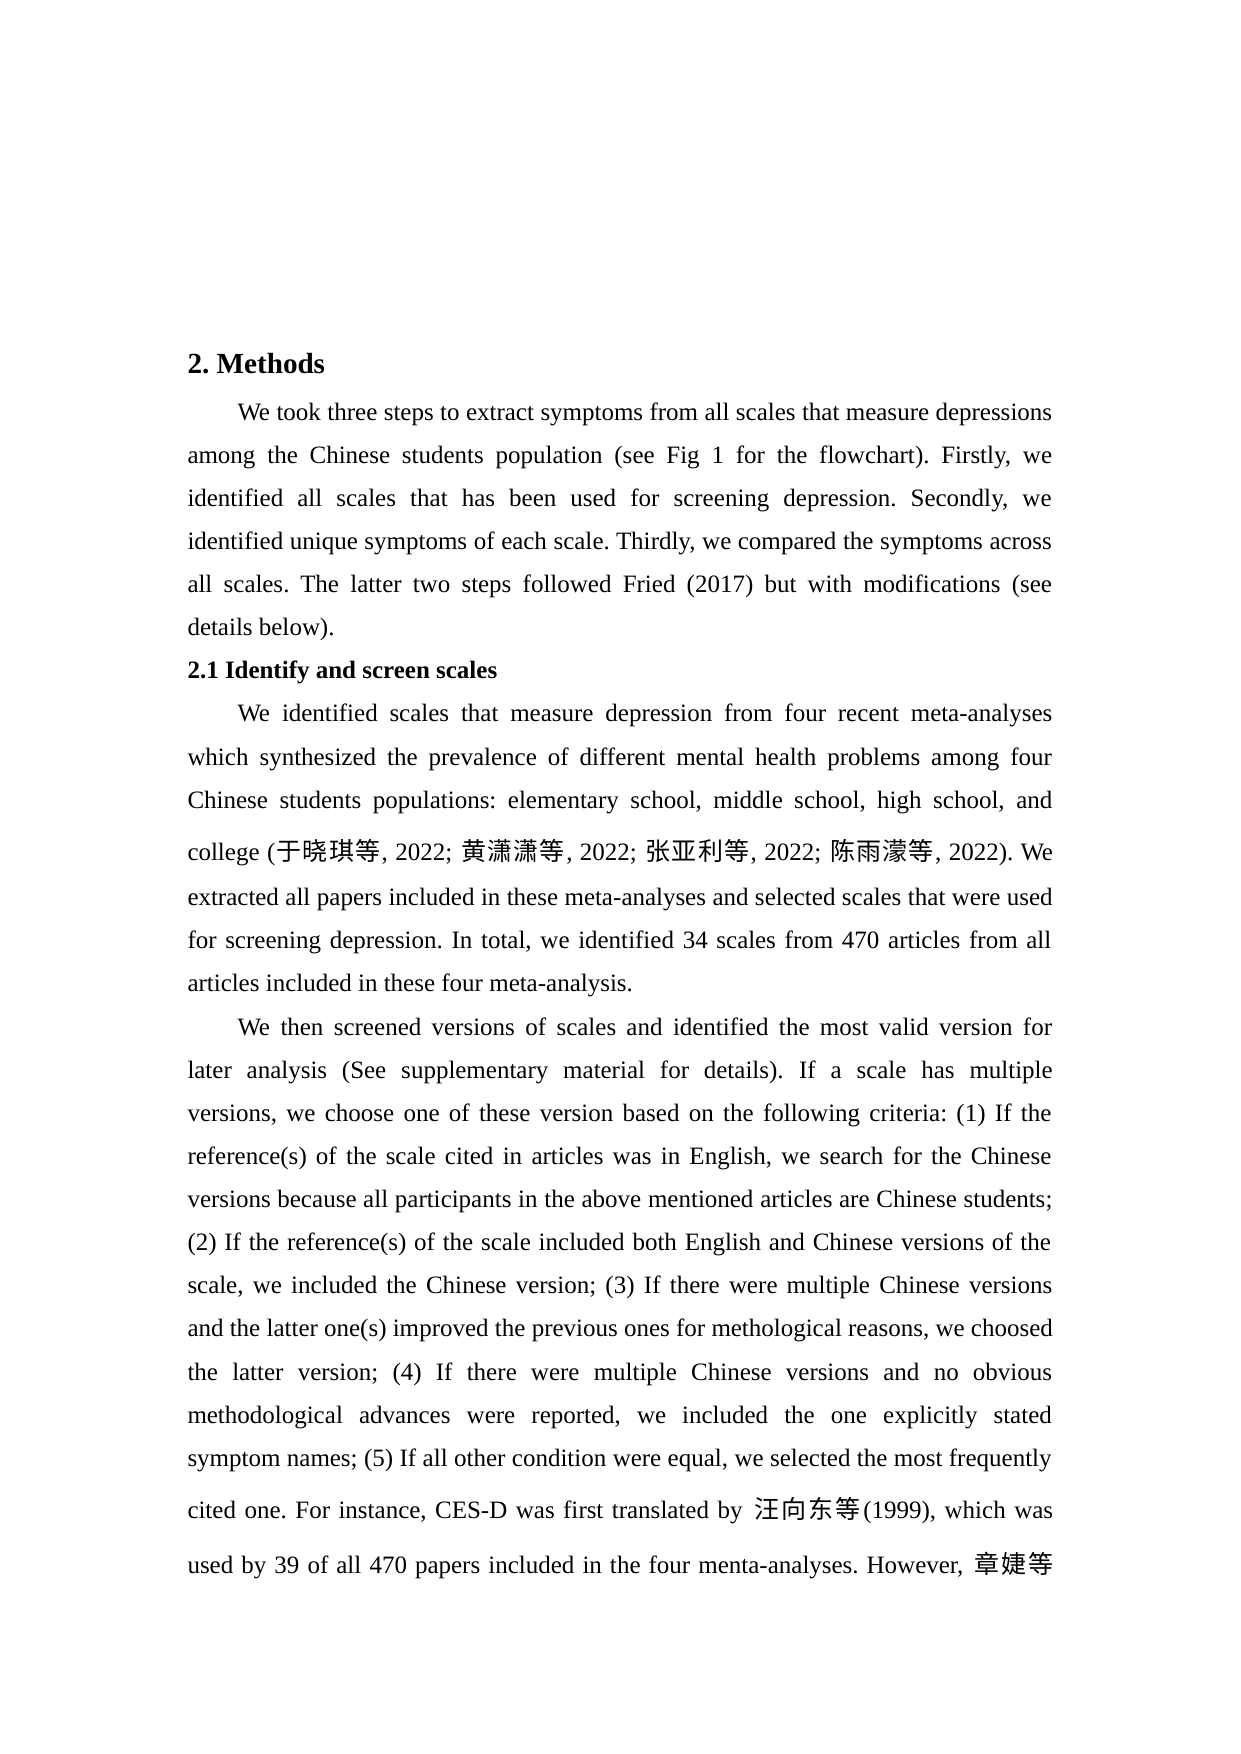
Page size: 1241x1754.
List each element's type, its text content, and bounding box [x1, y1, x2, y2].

subtitle 2.1 Identify and screen scales [187, 655, 1053, 684]
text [187, 1012, 1053, 1580]
text We identified scales that measure depression from four recent meta-analyses which synthesized the prevalence of different mental health problems among four Chinese students populations: elementary school, middle school, high school, and college (于晓琪等, 2022; 黄潇潇等, 2022; 张亚利等, 2022; 陈雨濛等, 2022). We extracted all papers included in these meta-analyses and selected scales that were used for screening depression. In total, we identified 34 scales from 470 articles from all articles included in these four meta-analysis. [187, 698, 1053, 997]
subtitle 2. Methods [187, 346, 1053, 380]
text We took three steps to extract symptoms from all scales that measure depressions among the Chinese students population (see Fig 1 for the flowchart). Firstly, we identified all scales that has been used for screening depression. Secondly, we identified unique symptoms of each scale. Thirdly, we compared the symptoms across all scales. The latter two steps followed Fried (2017) but with modifications (see details below). [187, 397, 1053, 641]
